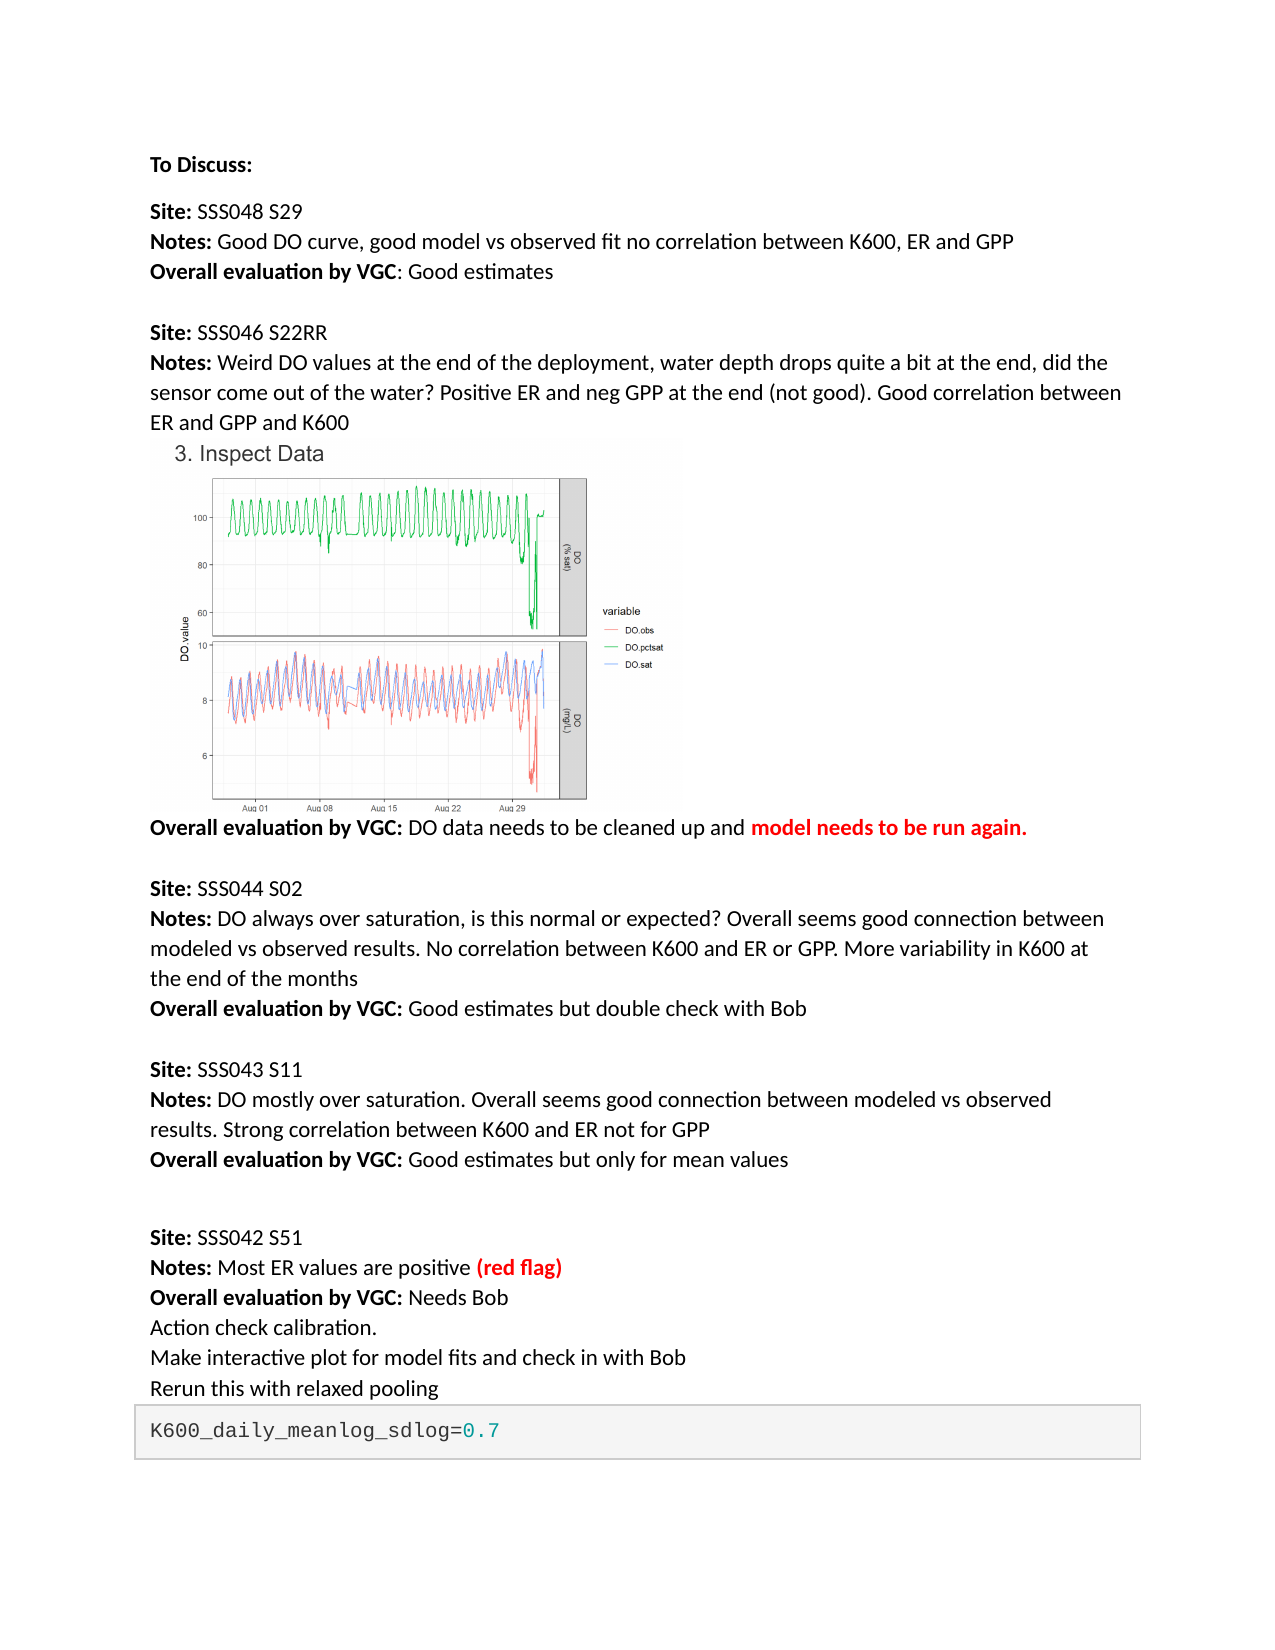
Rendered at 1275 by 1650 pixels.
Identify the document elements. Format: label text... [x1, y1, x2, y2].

text Notes: Weird DO values at the end of the deployment, water depth drops quite a bit at the end, did the sensor come out of the water? Positive ER and neg GPP at the end (not good). Good correlation between ER and GPP and K600 [150, 348, 1125, 436]
text Notes: DO always over saturation, is this normal or expected? Overall seems good connection between modeled vs observed results. No correlation between K600 and ER or GPP. More variability in K600 at the end of the months [150, 904, 1125, 992]
text Make interactive plot for model fits and check in with Bob [150, 1343, 1125, 1372]
text Notes: DO mostly over saturation. Overall seems good connection between modeled vs observed results. Strong correlation between K600 and ER not for GPP [150, 1085, 1125, 1143]
text To Discuss: [150, 150, 1125, 178]
text Notes: Most ER values are positive (red flag) [150, 1253, 1125, 1281]
text K600_daily_meanlog_sdlog=0.7 [136, 1406, 1140, 1458]
text Overall evaluation by VGC: Good estimates but only for mean values [150, 1146, 1125, 1174]
text Site: SSS046 S22RR [150, 318, 1125, 346]
text Overall evaluation by VGC: Good estimates but double check with Bob [150, 994, 1125, 1023]
text Overall evaluation by VGC: DO data needs to be cleaned up and model needs to be run again. [150, 813, 1125, 841]
text Notes: Good DO curve, good model vs observed fit no correlation between K600, ER and GPP [150, 227, 1125, 255]
text Overall evaluation by VGC: Good estimates [150, 257, 1125, 285]
text Action check calibration. [150, 1313, 1125, 1341]
text Site: SSS048 S29 [150, 197, 1125, 225]
text Site: SSS042 S51 [150, 1223, 1125, 1251]
text Site: SSS043 S11 [150, 1055, 1125, 1083]
text Overall evaluation by VGC: Needs Bob [150, 1283, 1125, 1311]
text Site: SSS044 S02 [150, 874, 1125, 902]
text Rerun this with relaxed pooling [150, 1374, 1125, 1402]
picture [150, 438, 683, 812]
